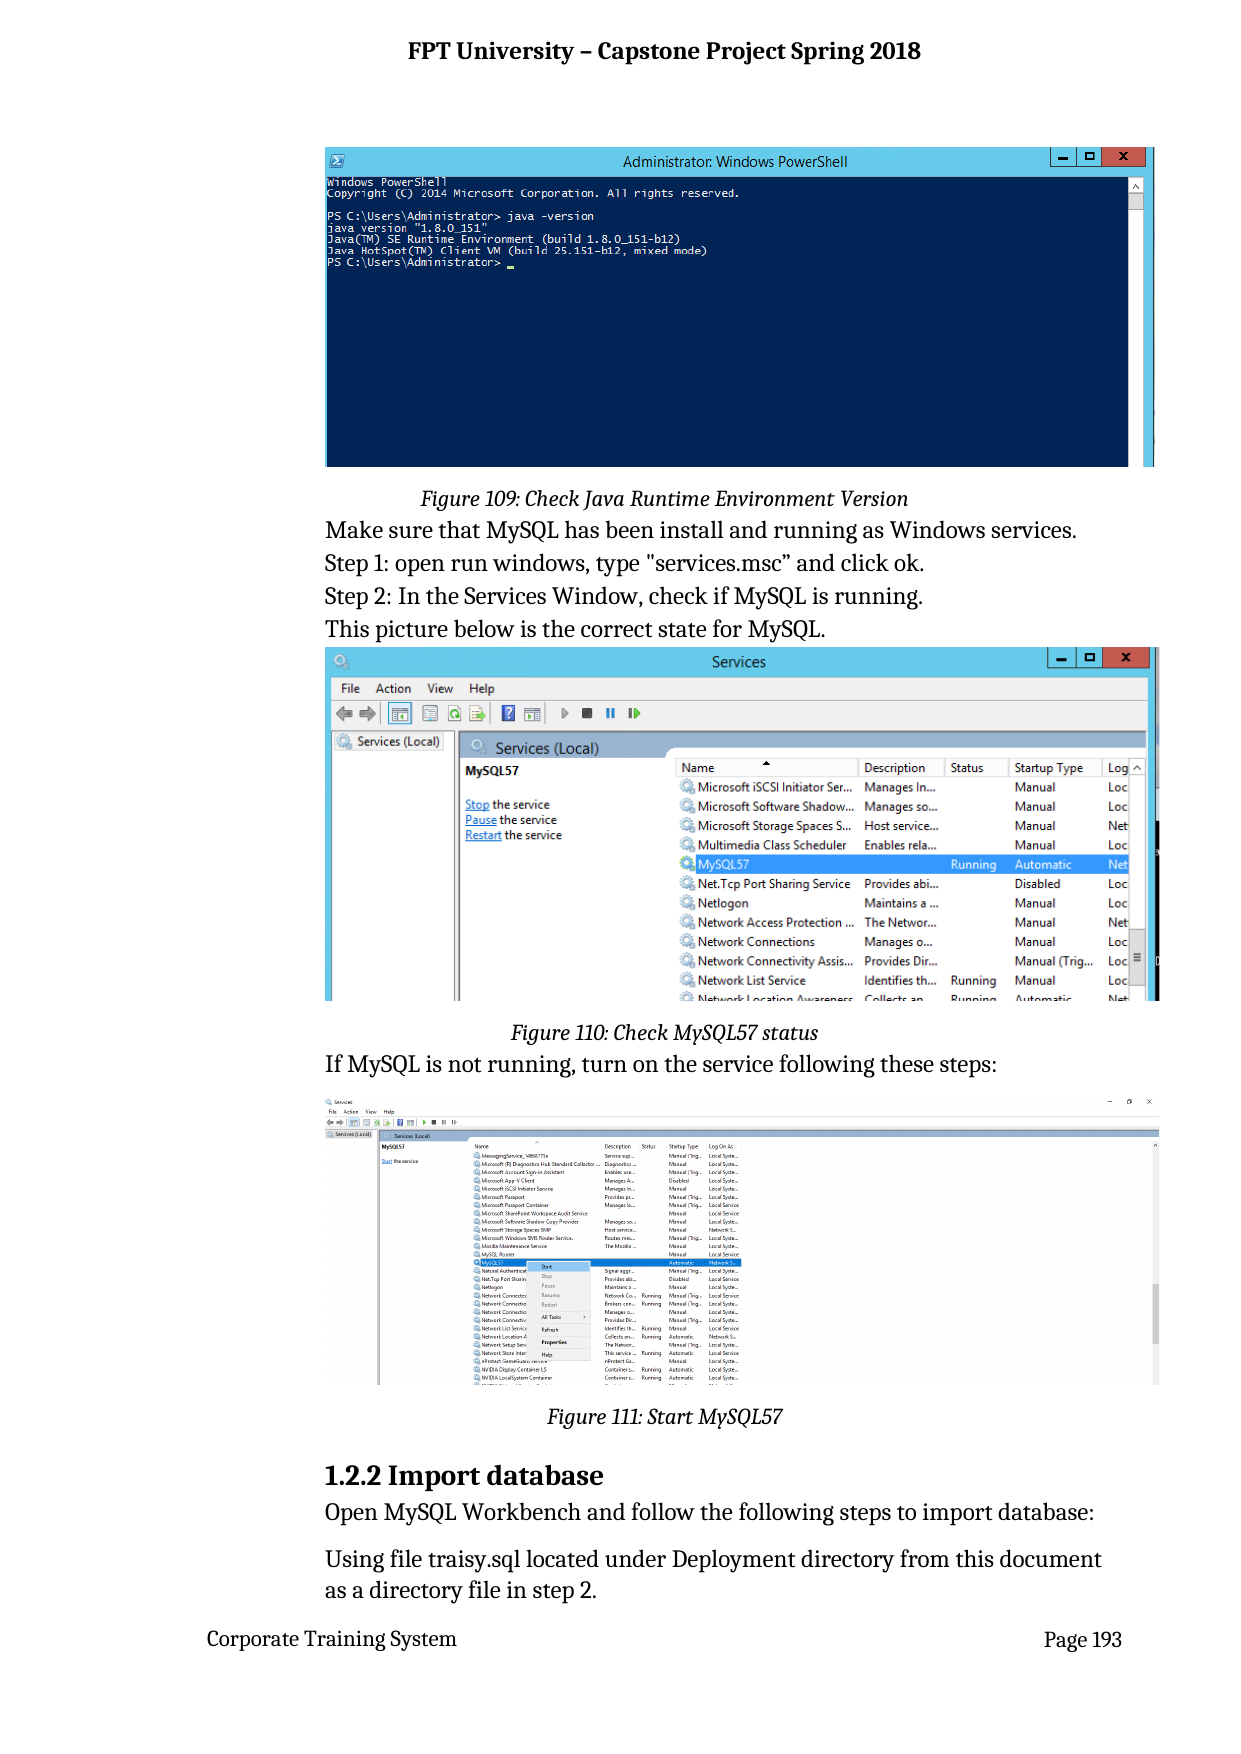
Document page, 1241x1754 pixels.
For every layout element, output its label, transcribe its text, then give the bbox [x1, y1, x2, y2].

text 1.2.2 Import database [325, 1459, 1122, 1492]
text Figure 110: Check MySQL57 status [207, 1019, 1122, 1046]
picture [325, 147, 1155, 467]
text Make sure that MySQL has been install and running as Windows services. [325, 516, 1122, 544]
text This picture below is the correct state for MySQL. [325, 615, 1122, 643]
text Figure 111: Start MySQL57 [207, 1404, 1122, 1430]
text Figure 109: Check Java Runtime Environment Version [207, 485, 1122, 512]
text Using file traisy.sql located under Deployment directory from this document as a directory file in step 2. [325, 1545, 1122, 1605]
picture [325, 1097, 1160, 1385]
text If MySQL is not running, turn on the service following these steps: [325, 1050, 1122, 1078]
text Open MySQL Workbench and follow the following steps to import database: [325, 1497, 1122, 1526]
text Step 2: In the Services Window, check if MySQL is running. [325, 582, 1122, 610]
picture [325, 647, 1160, 1001]
text Step 1: open run windows, type "services.msc” and click ok. [325, 549, 1122, 577]
